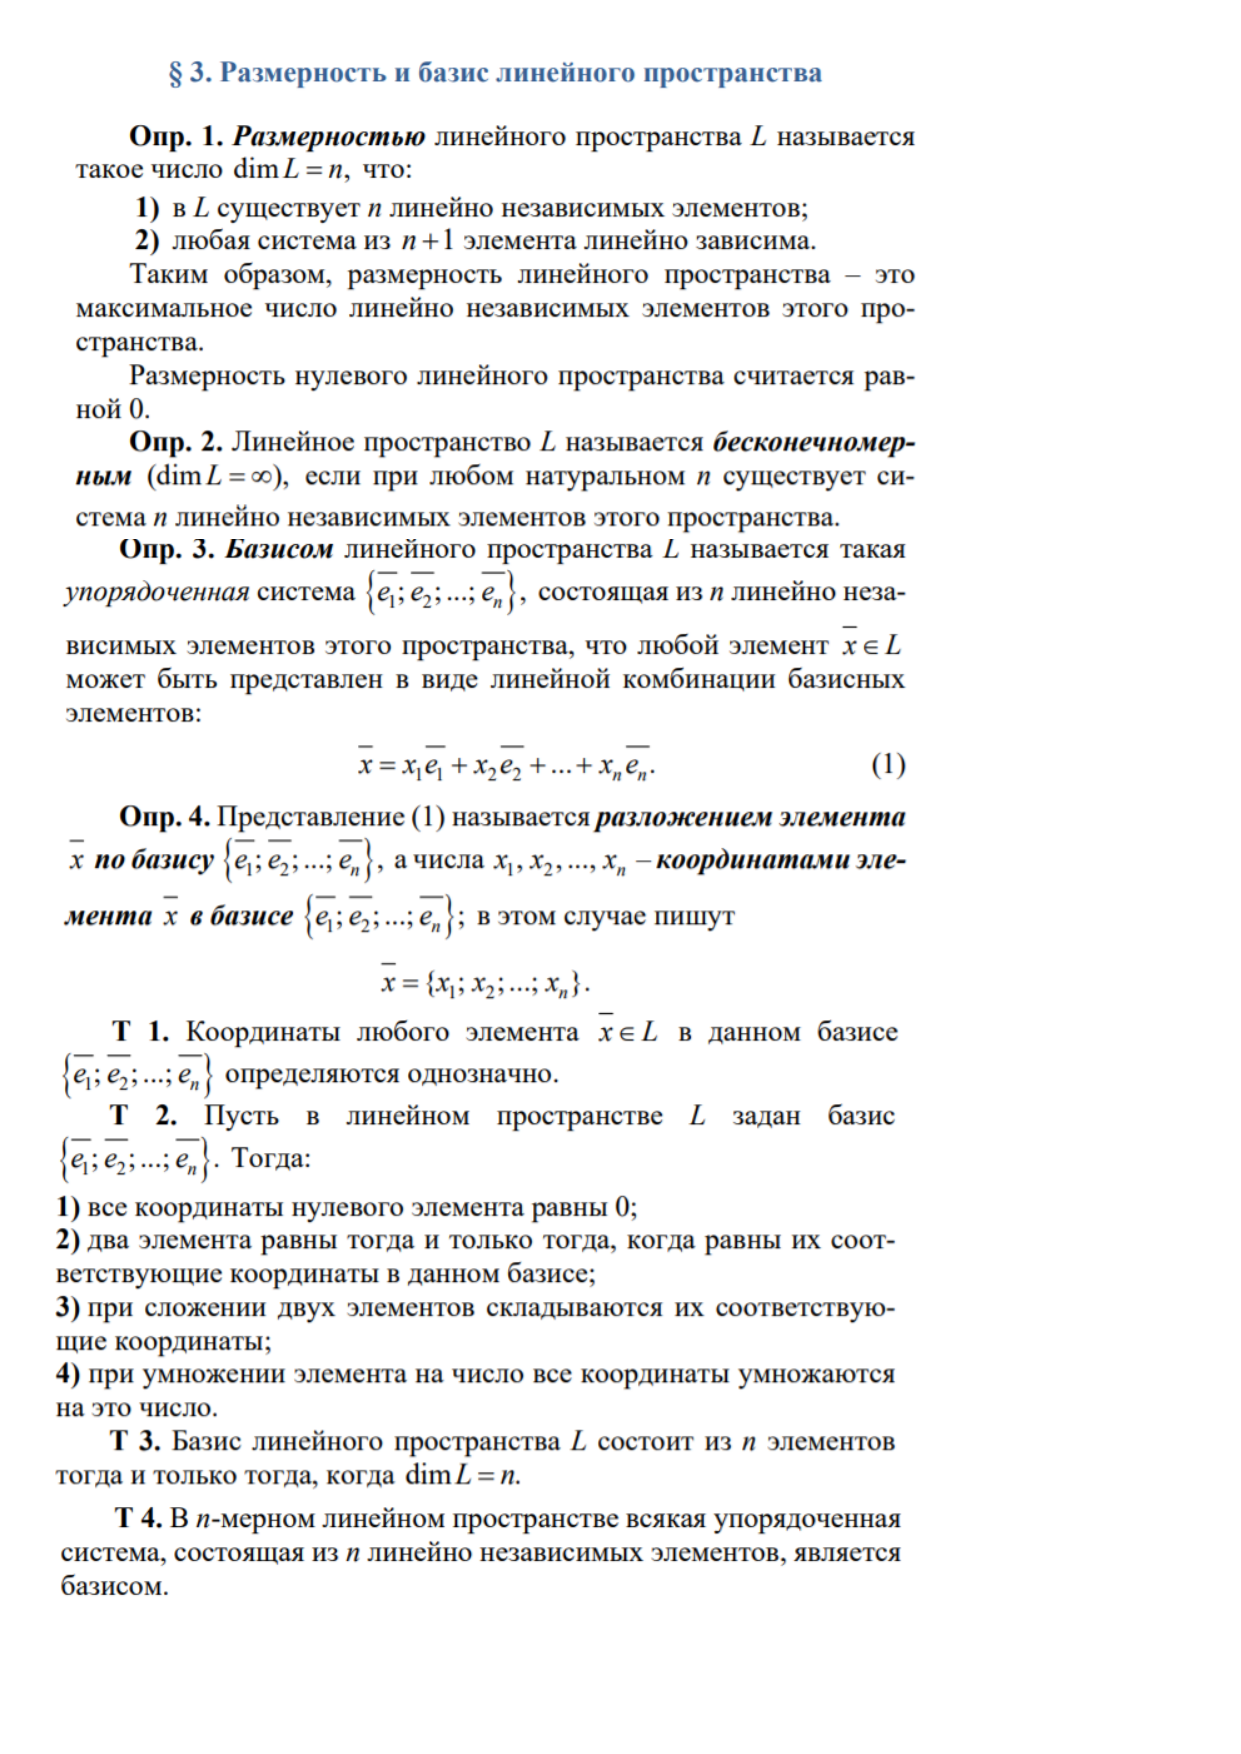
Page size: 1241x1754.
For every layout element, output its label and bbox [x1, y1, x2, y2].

picture [44, 1102, 935, 1495]
picture [44, 44, 961, 537]
picture [44, 1496, 917, 1600]
picture [44, 539, 948, 1007]
picture [44, 1008, 944, 1100]
